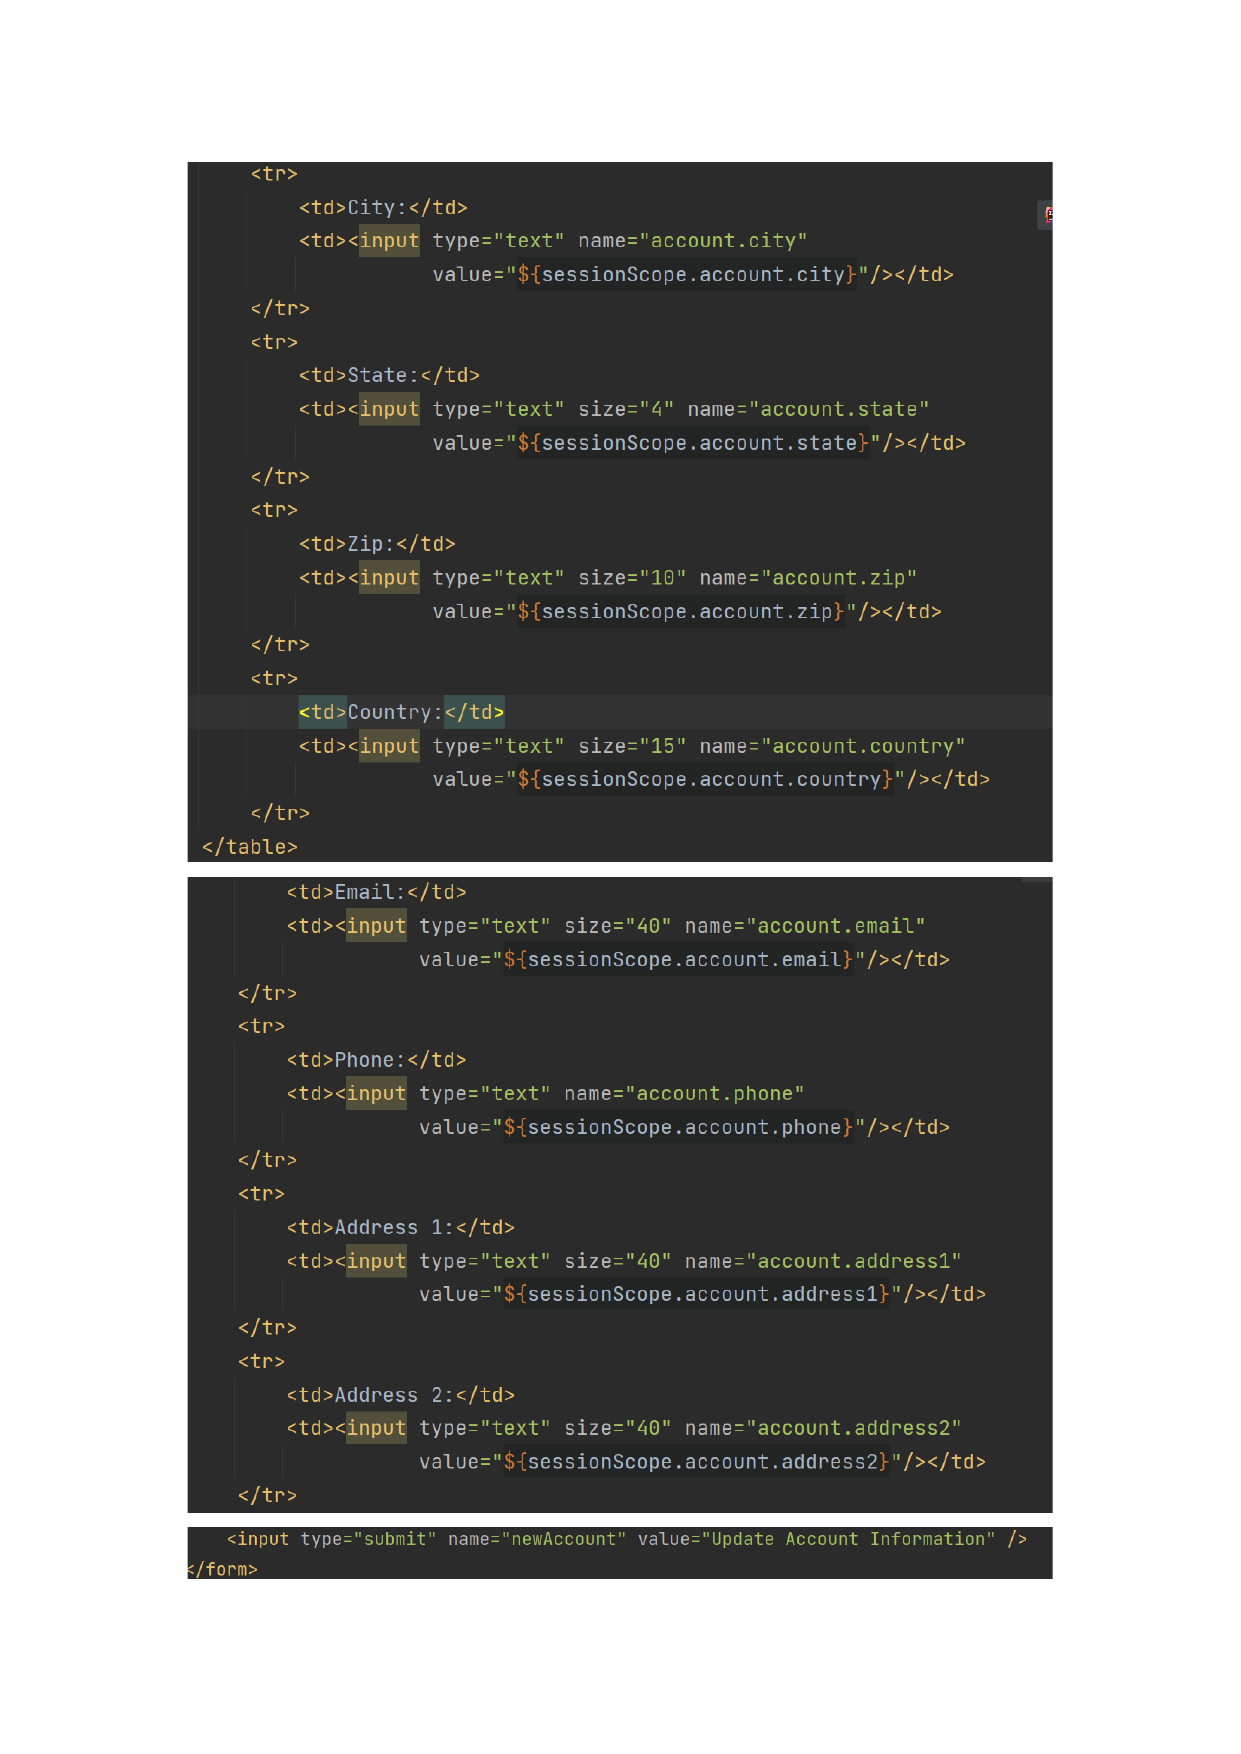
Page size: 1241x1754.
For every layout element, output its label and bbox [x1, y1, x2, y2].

picture [187, 877, 1053, 1513]
picture [187, 162, 1053, 862]
picture [187, 1527, 1053, 1579]
